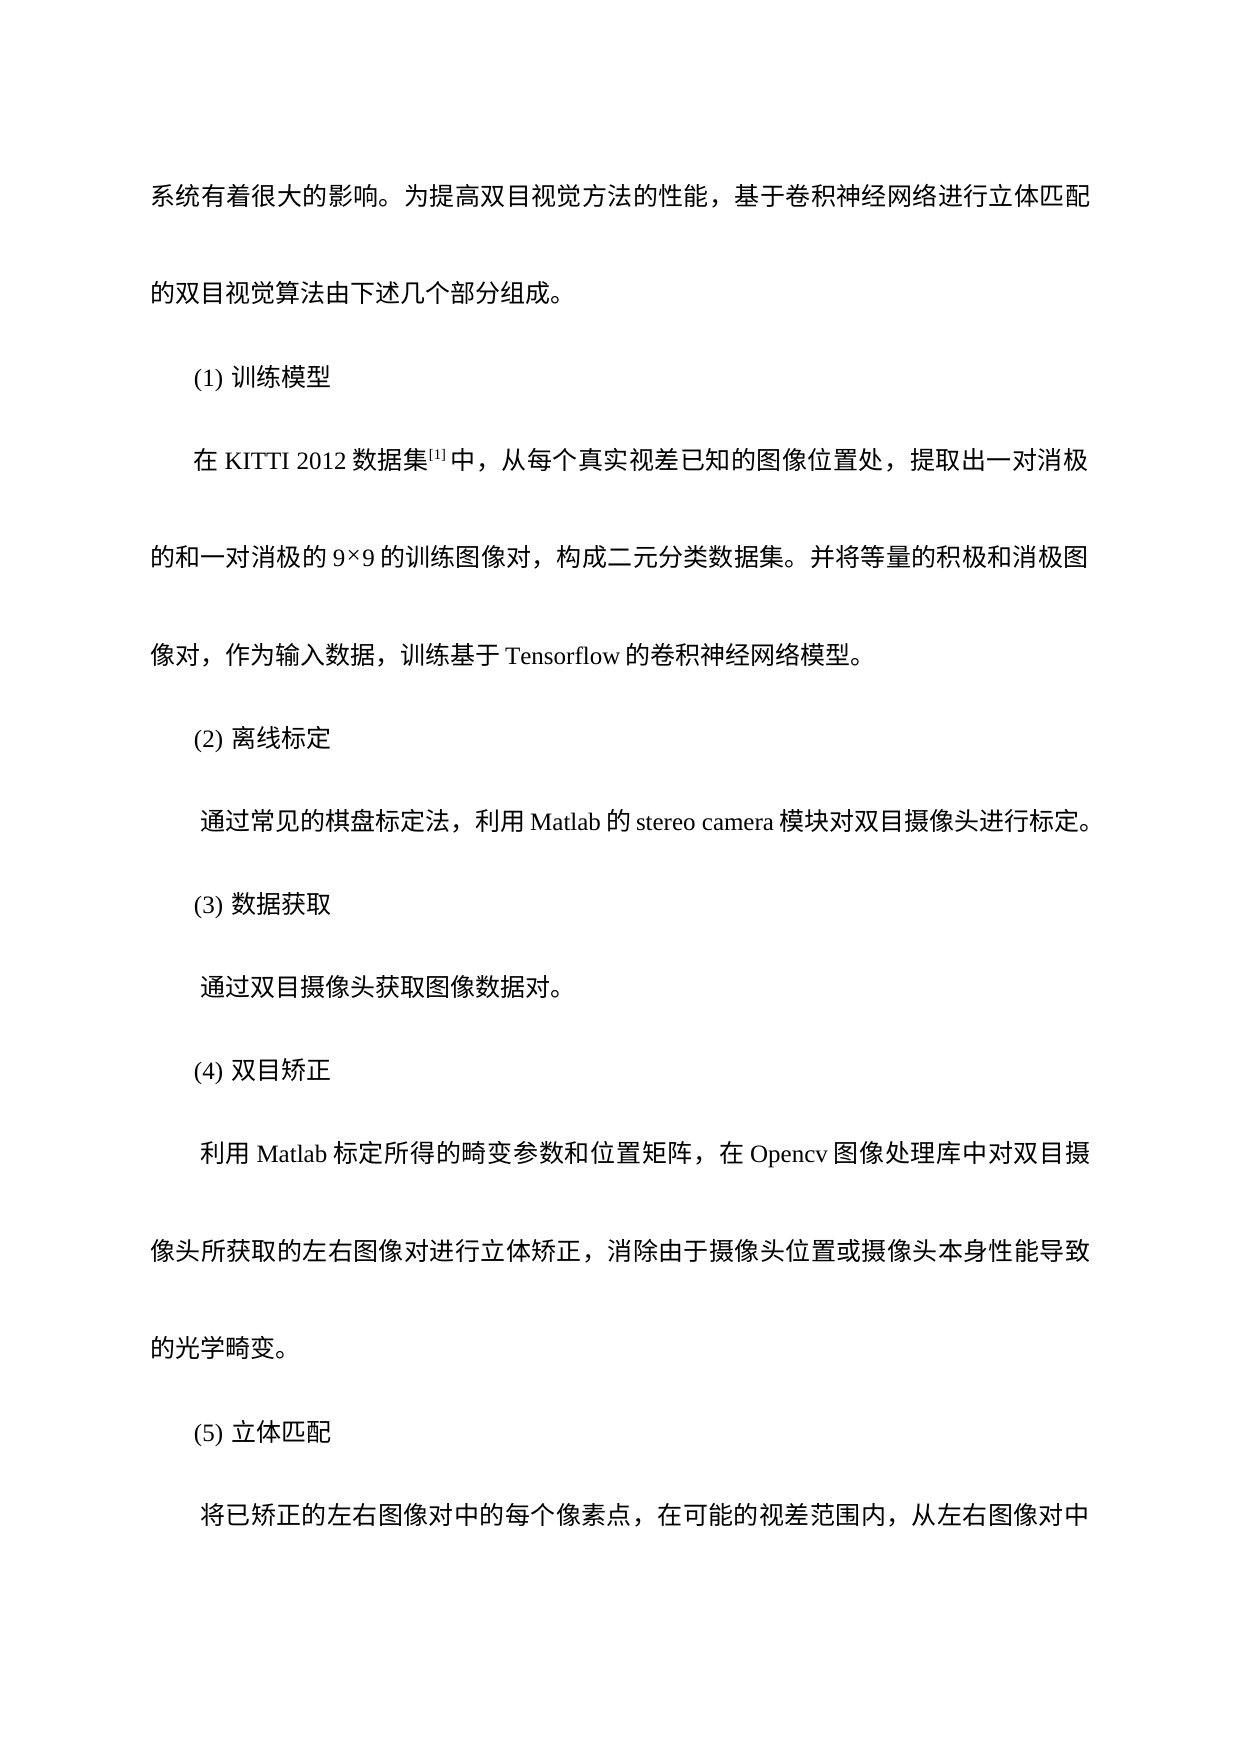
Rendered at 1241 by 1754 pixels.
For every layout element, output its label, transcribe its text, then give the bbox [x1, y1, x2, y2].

list 数据获取 [194, 870, 1090, 935]
list 离线标定 [194, 704, 1090, 769]
list 训练模型 [194, 343, 1090, 408]
text 利用Matlab标定所得的畸变参数和位置矩阵，在Opencv图像处理库中对双目摄像头所获取的左右图像对进行立体矫正，消除由于摄像头位置或摄像头本身性能导致的光学畸变。 [150, 1119, 1090, 1379]
list 立体匹配 [194, 1398, 1090, 1463]
text 在KITTI 2012数据集[1] 中，从每个真实视差已知的图像位置处，提取出一对消极的和一对消极的99的训练图像对，构成二元分类数据集。并将等量的积极和消极图像对，作为输入数据，训练基于Tensorflow的卷积神经网络模型。 [150, 426, 1090, 686]
text 通过双目摄像头获取图像数据对。 [150, 953, 1090, 1018]
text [150, 162, 1090, 324]
list 双目矫正 [194, 1036, 1090, 1101]
text 通过常见的棋盘标定法，利用Matlab的stereo camera模块对双目摄像头进行标定。 [150, 787, 1090, 852]
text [150, 1481, 1090, 1546]
